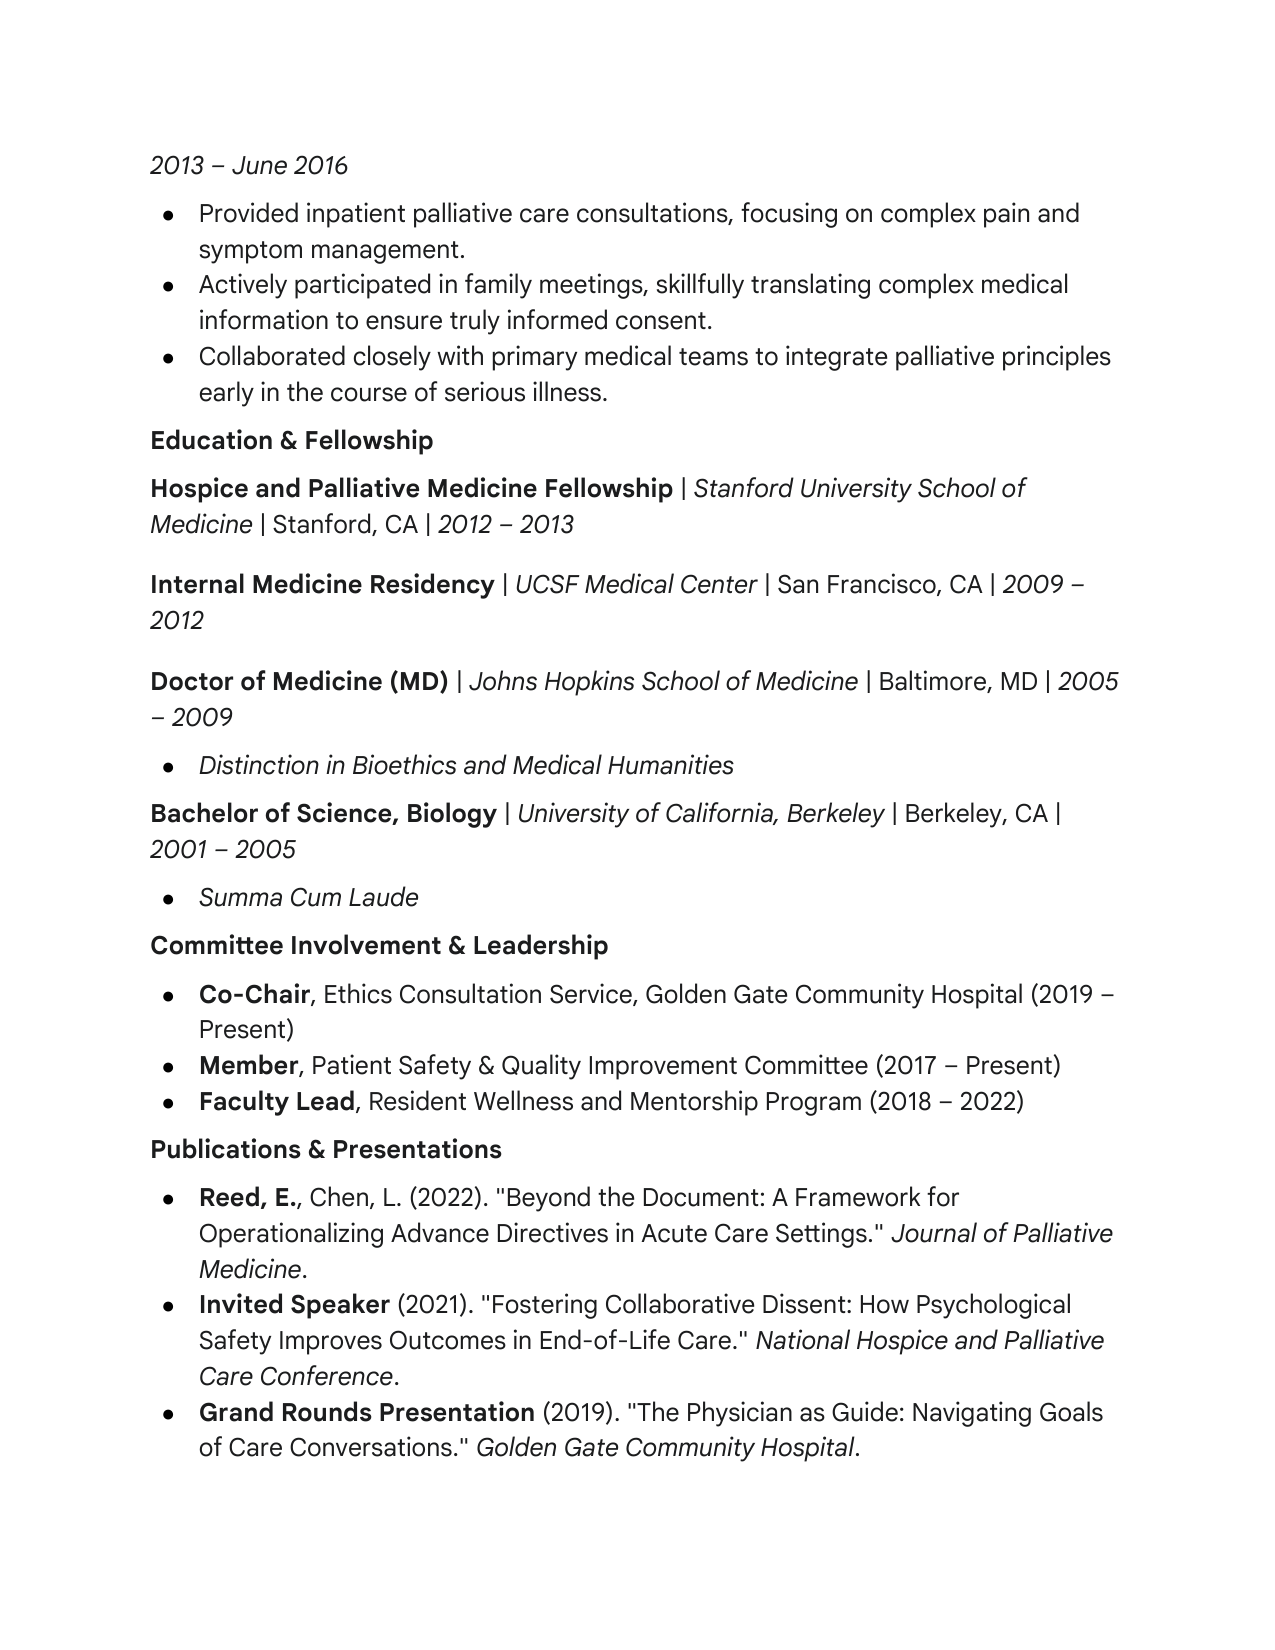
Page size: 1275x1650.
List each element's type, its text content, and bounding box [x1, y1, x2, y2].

list Invited Speaker (2021). "Fostering Collaborative Dissent: How Psychological Safety Improves Outcomes in End-of-Life Care." National Hospice and Palliative Care Conference. [161, 1290, 1125, 1392]
list Distinction in Bioethics and Medical Humanities [161, 750, 1125, 782]
list Summa Cum Laude [161, 882, 1125, 914]
subtitle Committee Involvement & Leadership [150, 931, 1125, 962]
list Member, Patient Safety & Quality Improvement Committee (2017 – Present) [161, 1050, 1125, 1082]
text Doctor of Medicine (MD) | Johns Hopkins School of Medicine | Baltimore, MD | 2005 – 2009 [150, 666, 1125, 733]
text Hospice and Palliative Medicine Fellowship | Stanford University School of Medicine | Stanford, CA | 2012 – 2013 [150, 473, 1125, 540]
subtitle Publications & Presentations [150, 1134, 1125, 1166]
list Faculty Lead, Resident Wellness and Mentorship Program (2018 – 2022) [161, 1086, 1125, 1117]
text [150, 150, 1125, 181]
subtitle Education & Fellowship [150, 425, 1125, 456]
list Grand Rounds Presentation (2019). "The Physician as Guide: Navigating Goals of Care Conversations." Golden Gate Community Hospital. [161, 1397, 1125, 1464]
list Co-Chair, Ethics Consultation Service, Golden Gate Community Hospital (2019 – Present) [161, 979, 1125, 1046]
list Provided inpatient palliative care consultations, focusing on complex pain and symptom management. [161, 198, 1125, 265]
text Internal Medicine Residency | UCSF Medical Center | San Francisco, CA | 2009 – 2012 [150, 570, 1125, 637]
text Bachelor of Science, Biology | University of California, Berkeley | Berkeley, CA | 2001 – 2005 [150, 798, 1125, 866]
list Collaborated closely with primary medical teams to integrate palliative principles early in the course of serious illness. [161, 341, 1125, 408]
list Reed, E., Chen, L. (2022). "Beyond the Document: A Framework for Operationalizing Advance Directives in Acute Care Settings." Journal of Palliative Medicine. [161, 1182, 1125, 1285]
list Actively participated in family meetings, skillfully translating complex medical information to ensure truly informed consent. [161, 270, 1125, 337]
